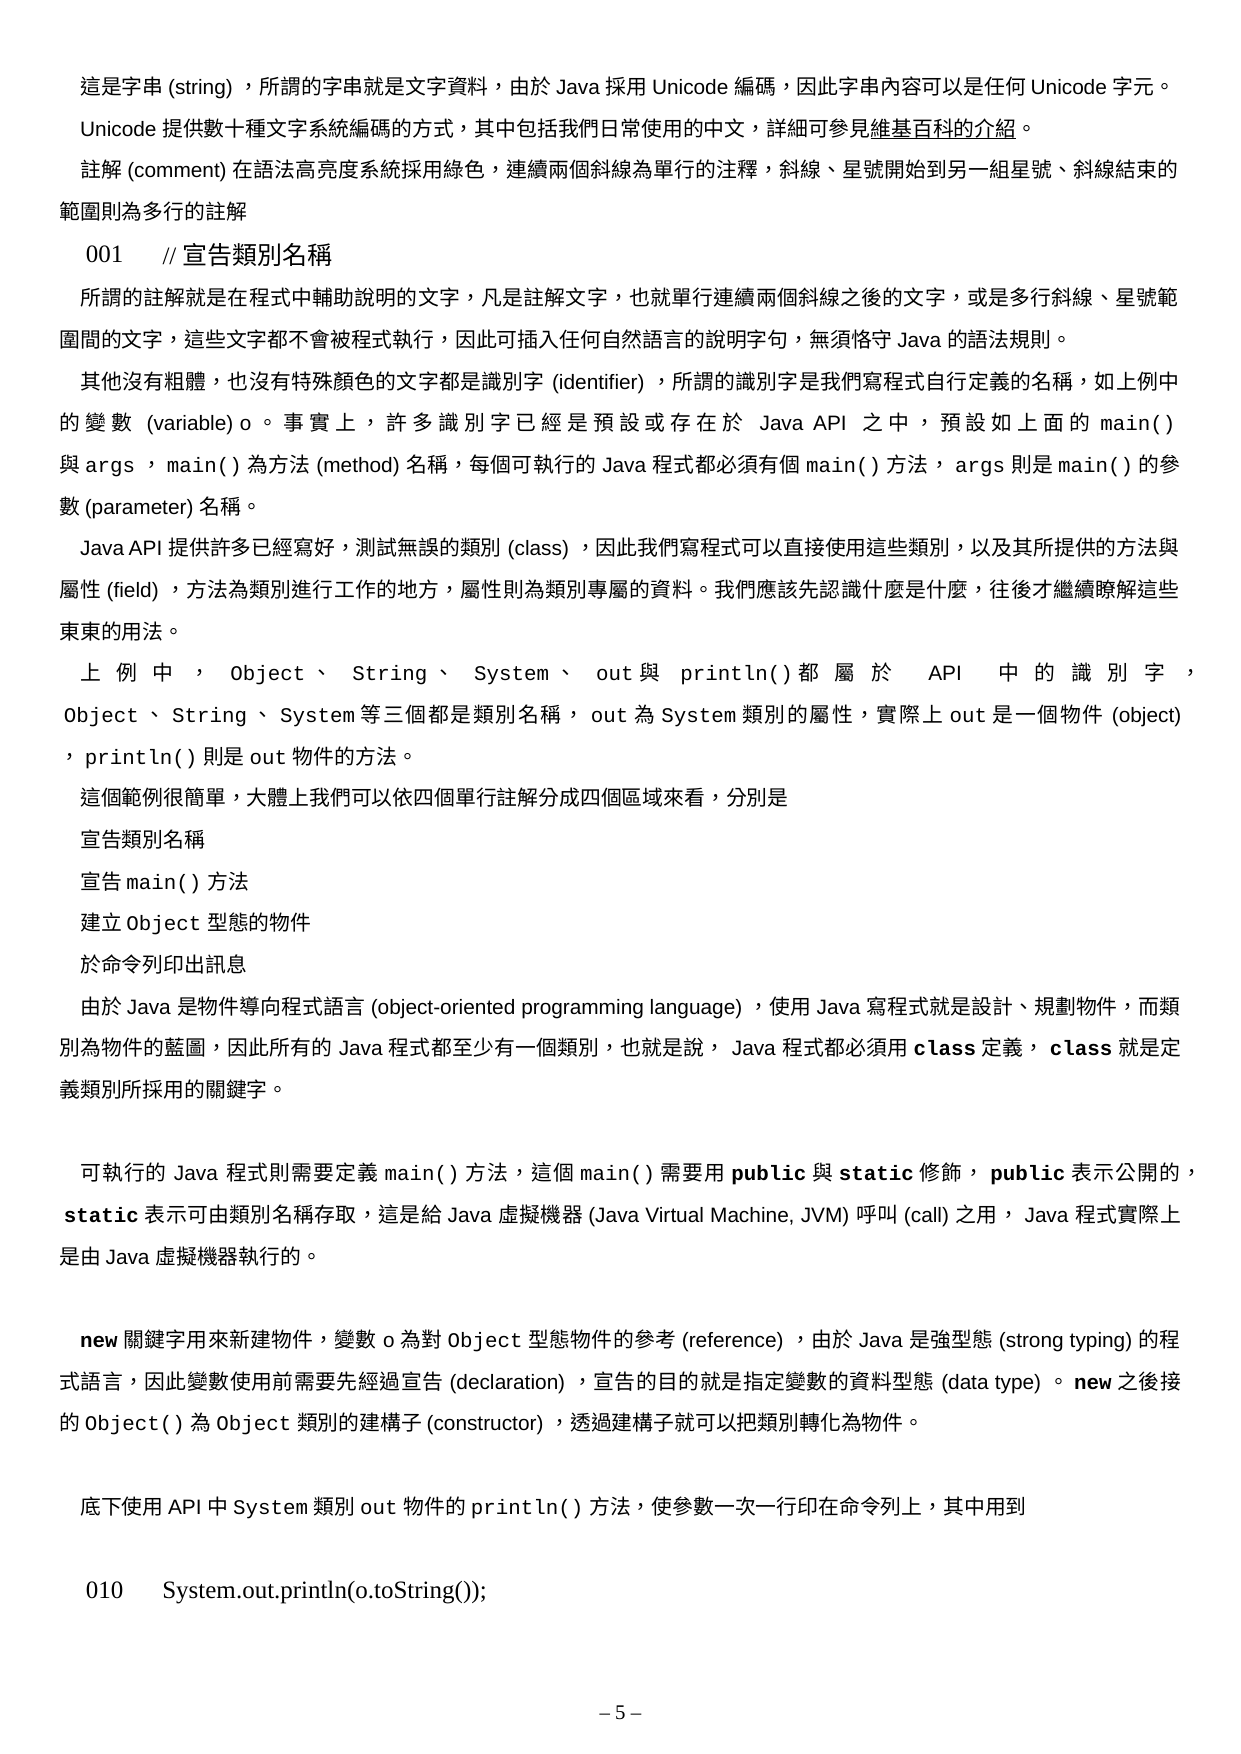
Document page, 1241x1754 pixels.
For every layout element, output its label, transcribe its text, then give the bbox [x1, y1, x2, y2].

text 可執行的 Java 程式則需要定義 main() 方法，這個 main() 需要用 public 與 static 修飾， public 表示公開的， static 表示可由類別名稱存取，這是給 Java 虛擬機器 (Java Virtual Machine, JVM) 呼叫 (call) 之用， Java 程式實際上是由 Java 虛擬機器執行的。 [59, 1151, 1181, 1276]
text 底下使用 API 中 System 類別 out 物件的 println() 方法，使參數一次一行印在命令列上，其中用到 [59, 1484, 1181, 1526]
text 宣告 main() 方法 [59, 859, 1181, 901]
text 這是字串 (string) ，所謂的字串就是文字資料，由於 Java 採用 Unicode 編碼，因此字串內容可以是任何 Unicode 字元。 [59, 64, 1181, 106]
text 註解 (comment) 在語法高亮度系統採用綠色，連續兩個斜線為單行的注釋，斜線、星號開始到另一組星號、斜線結束的範圍則為多行的註解 [59, 148, 1181, 231]
text 這個範例很簡單，大體上我們可以依四個單行註解分成四個區域來看，分別是 [59, 776, 1181, 818]
text 由於 Java 是物件導向程式語言 (object-oriented programming language) ，使用 Java 寫程式就是設計、規劃物件，而類別為物件的藍圖，因此所有的 Java 程式都至少有一個類別，也就是說， Java 程式都必須用 class 定義， class 就是定義類別所採用的關鍵字。 [59, 984, 1181, 1109]
text 宣告類別名稱 [59, 818, 1181, 859]
text 建立 Object 型態的物件 [59, 901, 1181, 943]
text 於命令列印出訊息 [59, 943, 1181, 984]
text new 關鍵字用來新建物件，變數 o 為對 Object 型態物件的參考 (reference) ，由於 Java 是強型態 (strong typing) 的程式語言，因此變數使用前需要先經過宣告 (declaration) ，宣告的目的就是指定變數的資料型態 (data type) 。 new 之後接的 Object() 為 Object 類別的建構子 (constructor) ，透過建構子就可以把類別轉化為物件。 [59, 1318, 1181, 1443]
table_header 001 [59, 231, 129, 276]
text 其他沒有粗體，也沒有特殊顏色的文字都是識別字 (identifier) ，所謂的識別字是我們寫程式自行定義的名稱，如上例中的變數 (variable) o 。事實上，許多識別字已經是預設或存在於 Java API 之中，預設如上面的 main() 與 args ， main() 為方法 (method) 名稱，每個可執行的 Java 程式都必須有個 main() 方法， args 則是 main() 的參數 (parameter) 名稱。 [59, 359, 1181, 526]
table_header 010 [59, 1568, 129, 1612]
text Unicode 提供數十種文字系統編碼的方式，其中包括我們日常使用的中文，詳細可參見維基百科的介紹。 [59, 106, 1181, 148]
table_header // 宣告類別名稱 [129, 231, 339, 276]
text 上例中， Object 、 String 、 System 、 out 與 println() 都屬於 API 中的識別字， Object 、 String 、 System等三個都是類別名稱， out 為 System 類別的屬性，實際上 out 是一個物件 (object) ， println() 則是 out 物件的方法。 [59, 651, 1181, 776]
table_header System.out.println(o.toString()); [129, 1568, 493, 1612]
text Java API 提供許多已經寫好，測試無誤的類別 (class) ，因此我們寫程式可以直接使用這些類別，以及其所提供的方法與屬性 (field) ，方法為類別進行工作的地方，屬性則為類別專屬的資料。我們應該先認識什麼是什麼，往後才繼續瞭解這些東東的用法。 [59, 526, 1181, 651]
text 所謂的註解就是在程式中輔助說明的文字，凡是註解文字，也就單行連續兩個斜線之後的文字，或是多行斜線、星號範圍間的文字，這些文字都不會被程式執行，因此可插入任何自然語言的說明字句，無須恪守 Java 的語法規則。 [59, 276, 1181, 359]
